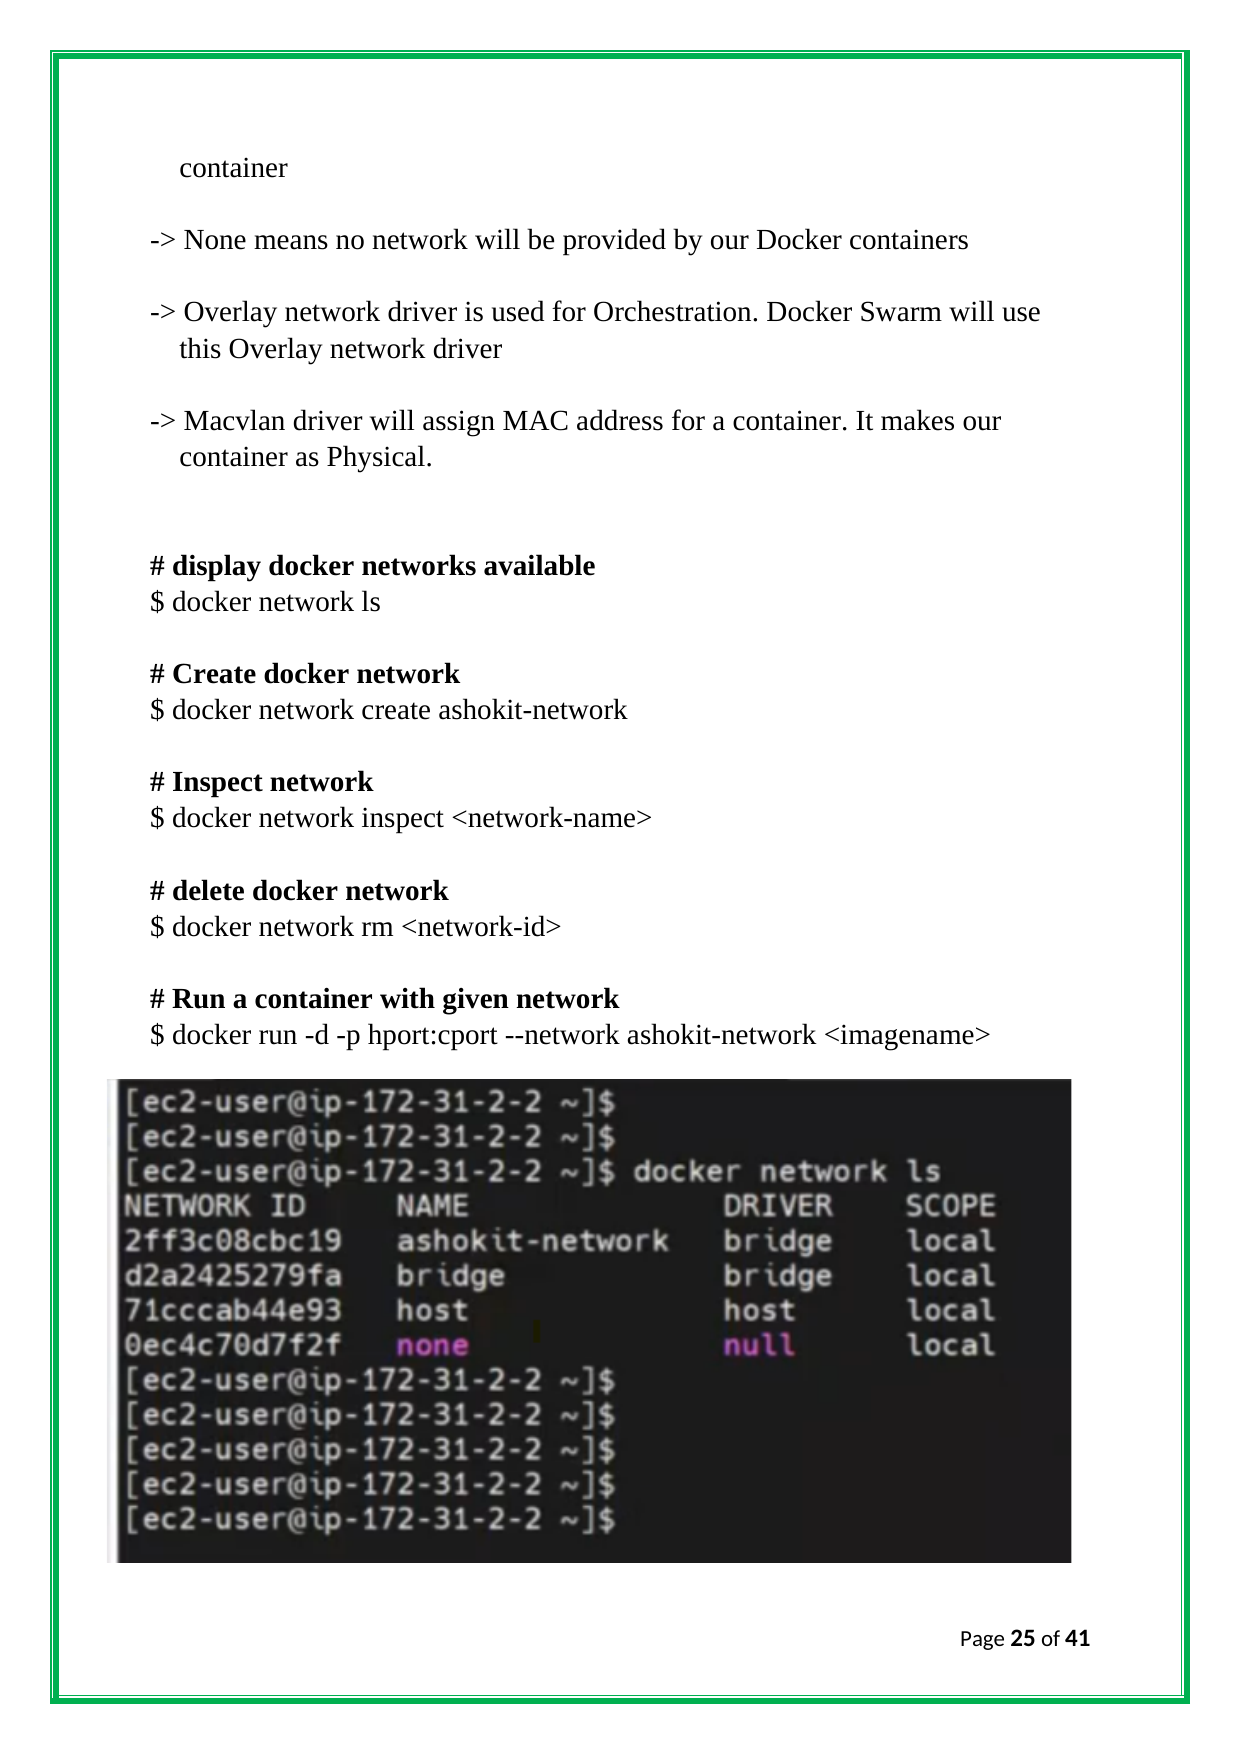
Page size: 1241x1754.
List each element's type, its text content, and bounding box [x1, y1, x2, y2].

text # display docker networks available [150, 548, 1090, 581]
text this Overlay network driver [150, 331, 1090, 364]
text -> Overlay network driver is used for Orchestration. Docker Swarm will use [150, 294, 1090, 328]
text # Run a container with given network [150, 981, 1090, 1015]
text container [150, 150, 1090, 183]
text $ docker run -d -p hport:cport --network ashokit-network <imagename> [150, 1017, 1090, 1051]
text $ docker network inspect <network-name> [150, 801, 1090, 834]
text container as Physical. [150, 439, 1090, 473]
text # Create docker network [150, 656, 1090, 689]
text -> Macvlan driver will assign MAC address for a container. It makes our [150, 403, 1090, 437]
text # delete docker network [150, 873, 1090, 906]
text -> None means no network will be provided by our Docker containers [150, 222, 1090, 256]
text $ docker network ls [150, 584, 1090, 617]
text # Inspect network [150, 764, 1090, 798]
picture [106, 1079, 1072, 1563]
text $ docker network create ashokit-network [150, 692, 1090, 726]
text $ docker network rm <network-id> [150, 909, 1090, 943]
